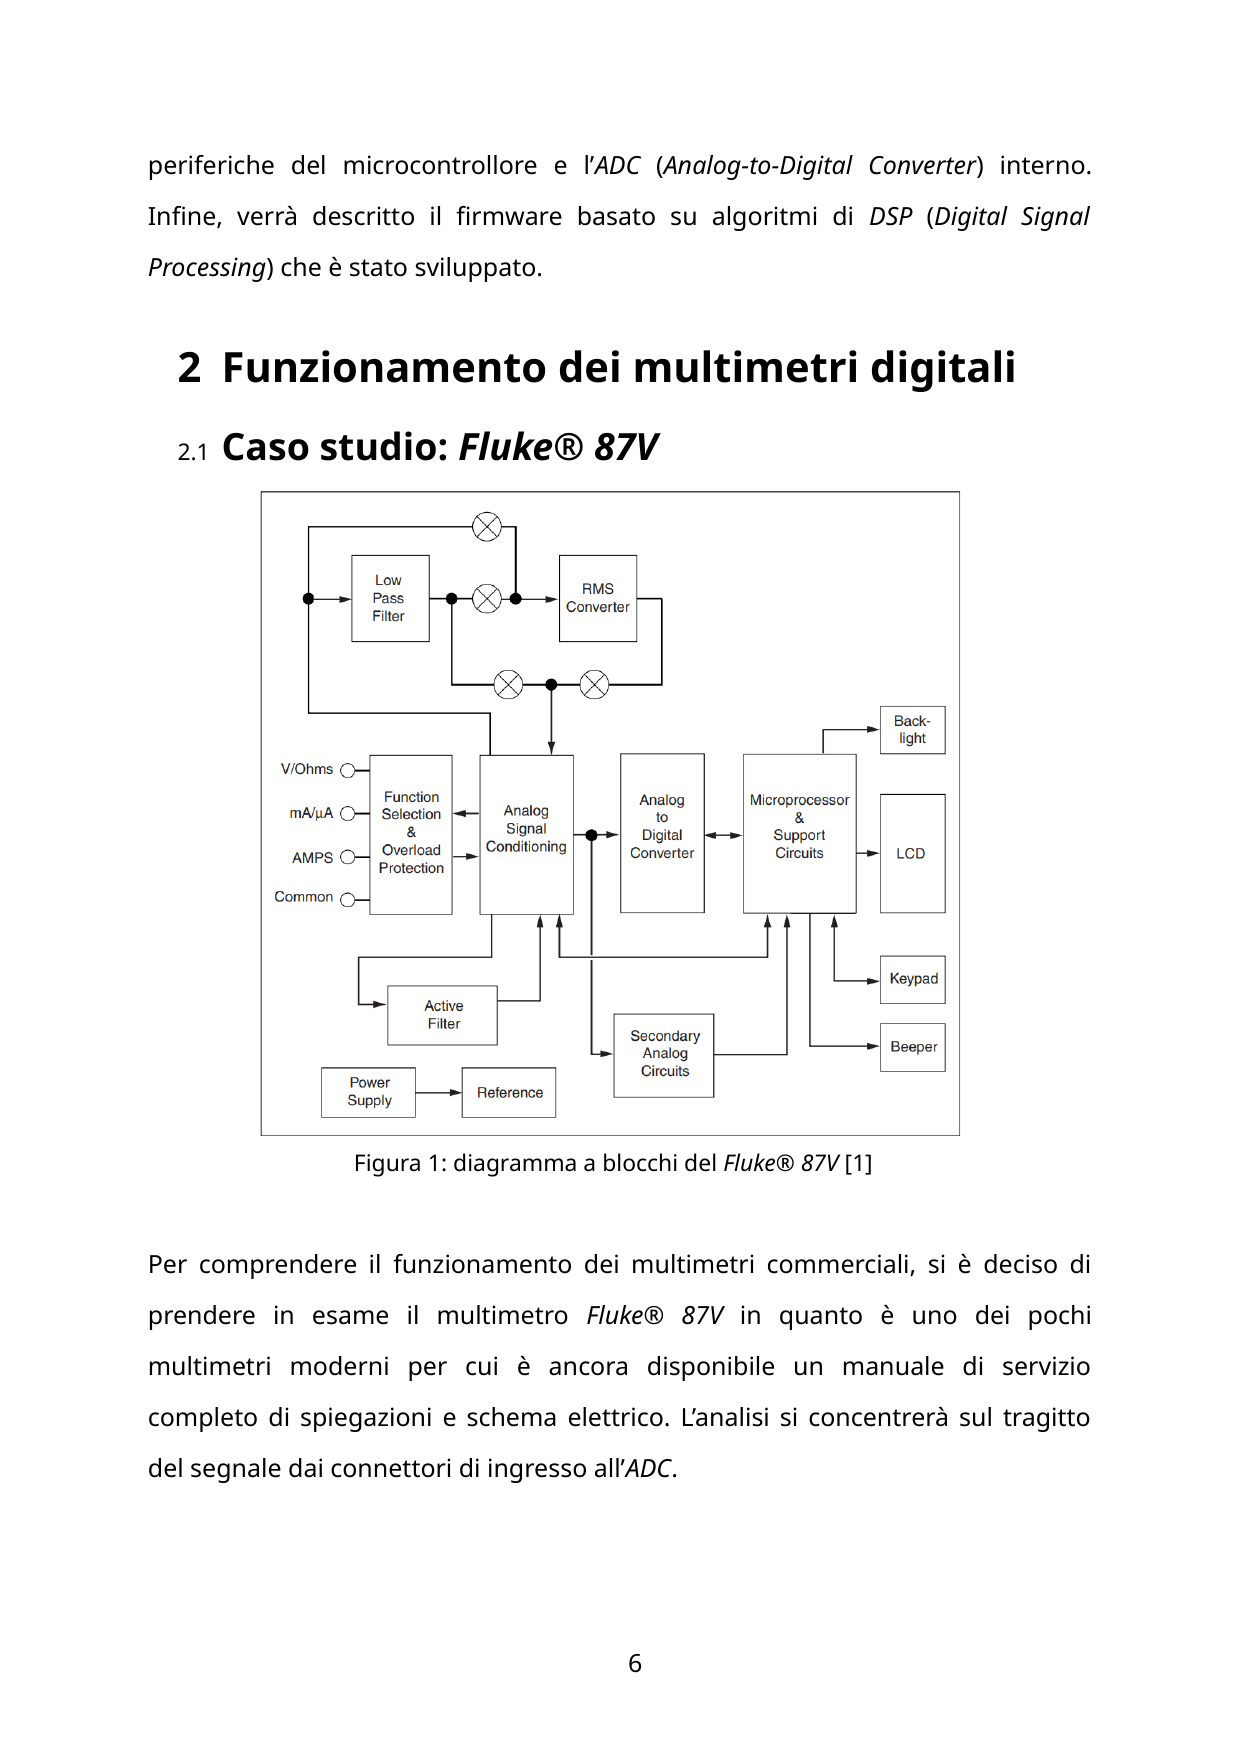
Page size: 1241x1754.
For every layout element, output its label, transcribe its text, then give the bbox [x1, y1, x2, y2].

picture [258, 488, 962, 1138]
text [148, 148, 1092, 284]
subtitle Funzionamento dei multimetri digitali [148, 338, 1092, 395]
subtitle Caso studio: Fluke® 87V [148, 420, 1092, 471]
